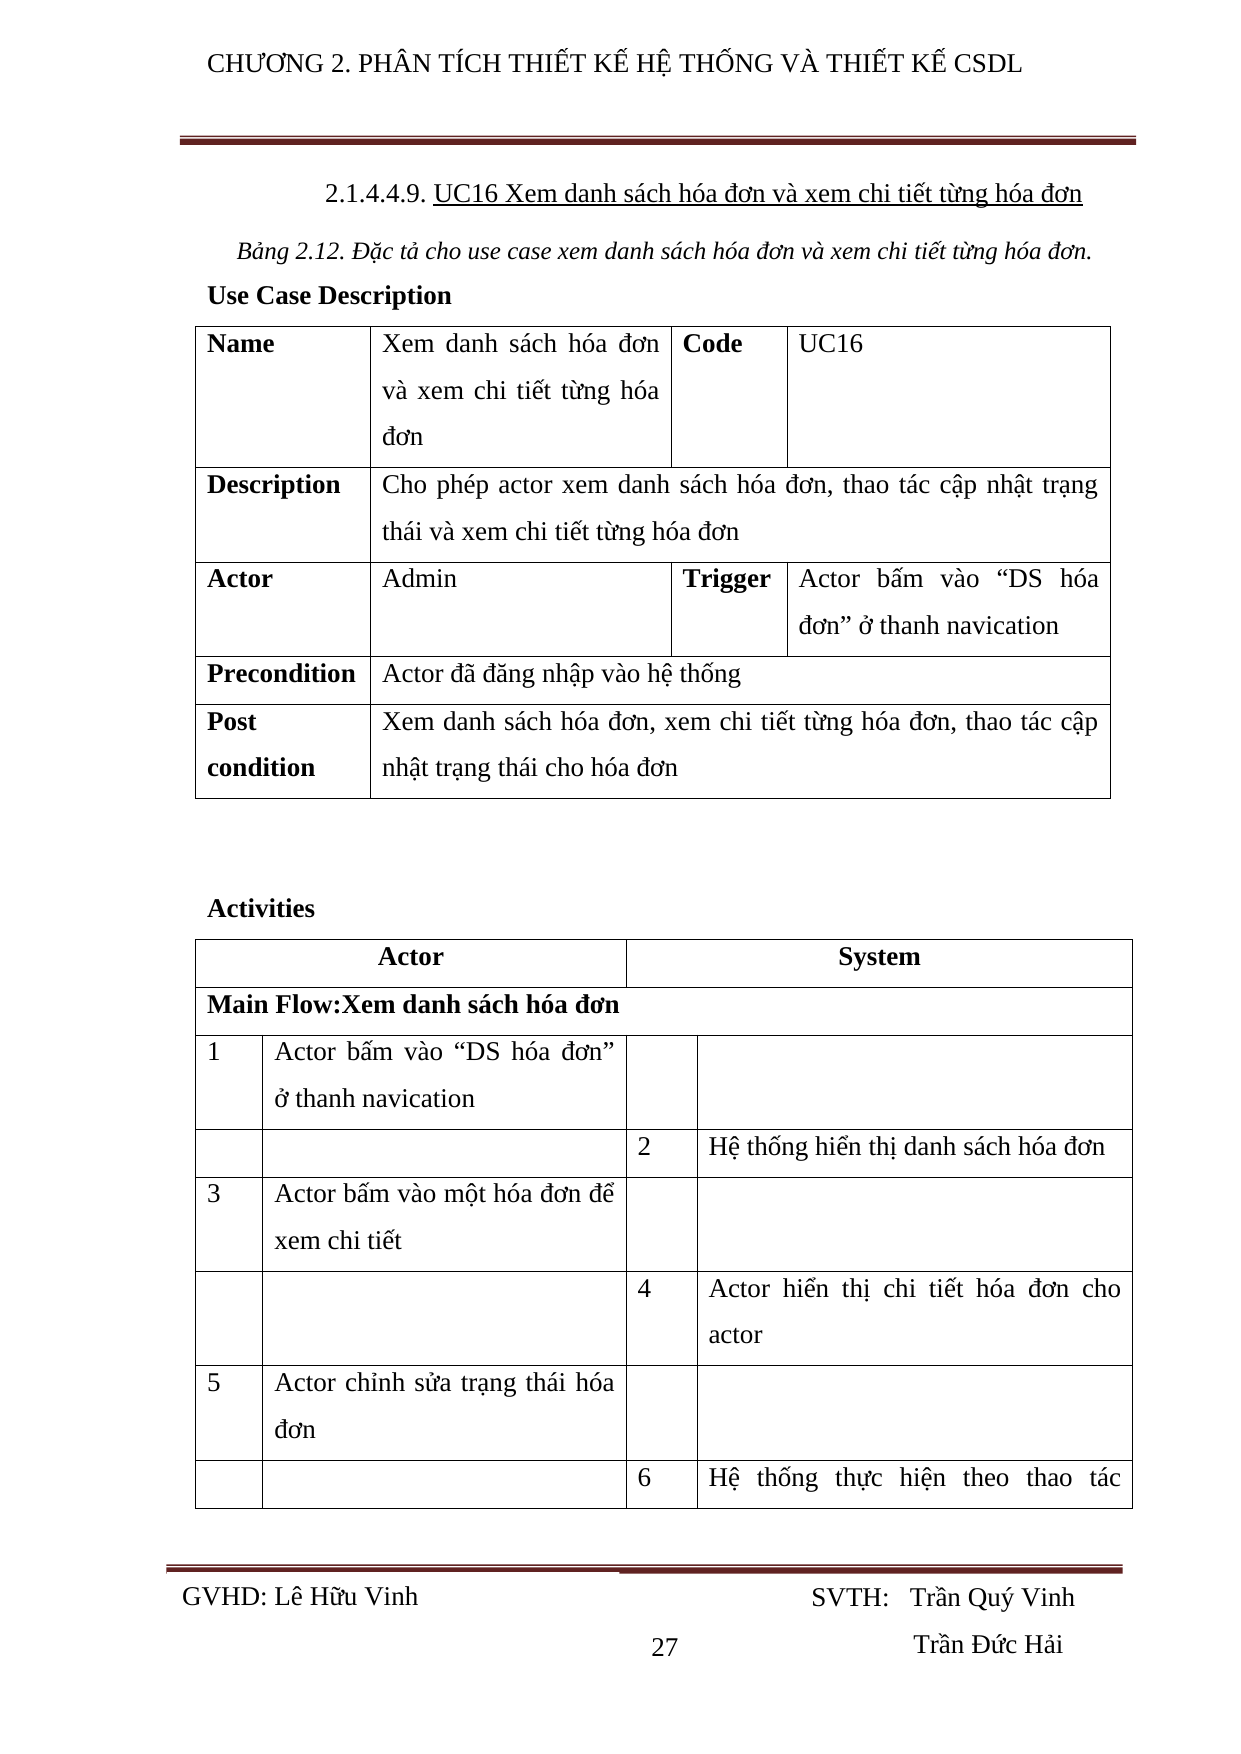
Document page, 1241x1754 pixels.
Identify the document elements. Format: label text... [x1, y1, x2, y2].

table_cell Actor [196, 563, 370, 656]
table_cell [698, 1461, 1132, 1507]
table_cell Actor bấm vào “DS hóa đơn” ở thanh navication [788, 563, 1110, 656]
table_cell [196, 1130, 262, 1177]
table_cell Cho phép actor xem danh sách hóa đơn, thao tác cập nhật trạng thái và xem chi tiết từng hóa đơn [371, 468, 1110, 562]
table_header UC16 [788, 327, 1110, 467]
table_cell 6 [627, 1461, 697, 1507]
table_cell [698, 1036, 1132, 1129]
table_cell Hệ thống hiển thị danh sách hóa đơn [698, 1130, 1132, 1177]
table_cell 2 [627, 1130, 697, 1177]
table_cell Trigger [672, 563, 787, 656]
table_cell [263, 1130, 626, 1177]
table_header Actor [196, 940, 626, 987]
text Activities [207, 892, 1122, 923]
table_cell Main Flow:Xem danh sách hóa đơn [196, 988, 1132, 1034]
table_cell 1 [196, 1036, 262, 1129]
table_cell [698, 1366, 1132, 1460]
table_cell Xem danh sách hóa đơn, xem chi tiết từng hóa đơn, thao tác cập nhật trạng thái cho hóa đơn [371, 705, 1110, 798]
table_cell [627, 1366, 697, 1460]
subtitle UC16 Xem danh sách hóa đơn và xem chi tiết từng hóa đơn [207, 177, 1122, 208]
table_cell Actor hiển thị chi tiết hóa đơn cho actor [698, 1272, 1132, 1365]
table_cell [196, 1461, 262, 1507]
text Use Case Description [207, 279, 1122, 311]
table_cell [627, 1178, 697, 1271]
table_header Xem danh sách hóa đơn và xem chi tiết từng hóa đơn [371, 327, 671, 467]
table_cell Actor chỉnh sửa trạng thái hóa đơn [263, 1366, 626, 1460]
table_header Name [196, 327, 370, 467]
table_cell 5 [196, 1366, 262, 1460]
table_cell [196, 1272, 262, 1365]
table_cell [263, 1272, 626, 1365]
table_cell Actor bấm vào “DS hóa đơn” ở thanh navication [263, 1036, 626, 1129]
table_cell 3 [196, 1178, 262, 1271]
table_cell Description [196, 468, 370, 562]
table_cell Precondition [196, 657, 370, 704]
table_cell Actor đã đăng nhập vào hệ thống [371, 657, 1110, 704]
table_cell [627, 1036, 697, 1129]
table_cell Post condition [196, 705, 370, 798]
table_cell [698, 1178, 1132, 1271]
table_cell [263, 1461, 626, 1507]
table_cell Actor bấm vào một hóa đơn để xem chi tiết [263, 1178, 626, 1271]
table_header System [627, 940, 1132, 987]
table_cell 4 [627, 1272, 697, 1365]
table_cell Admin [371, 563, 671, 656]
table_header Code [672, 327, 787, 467]
